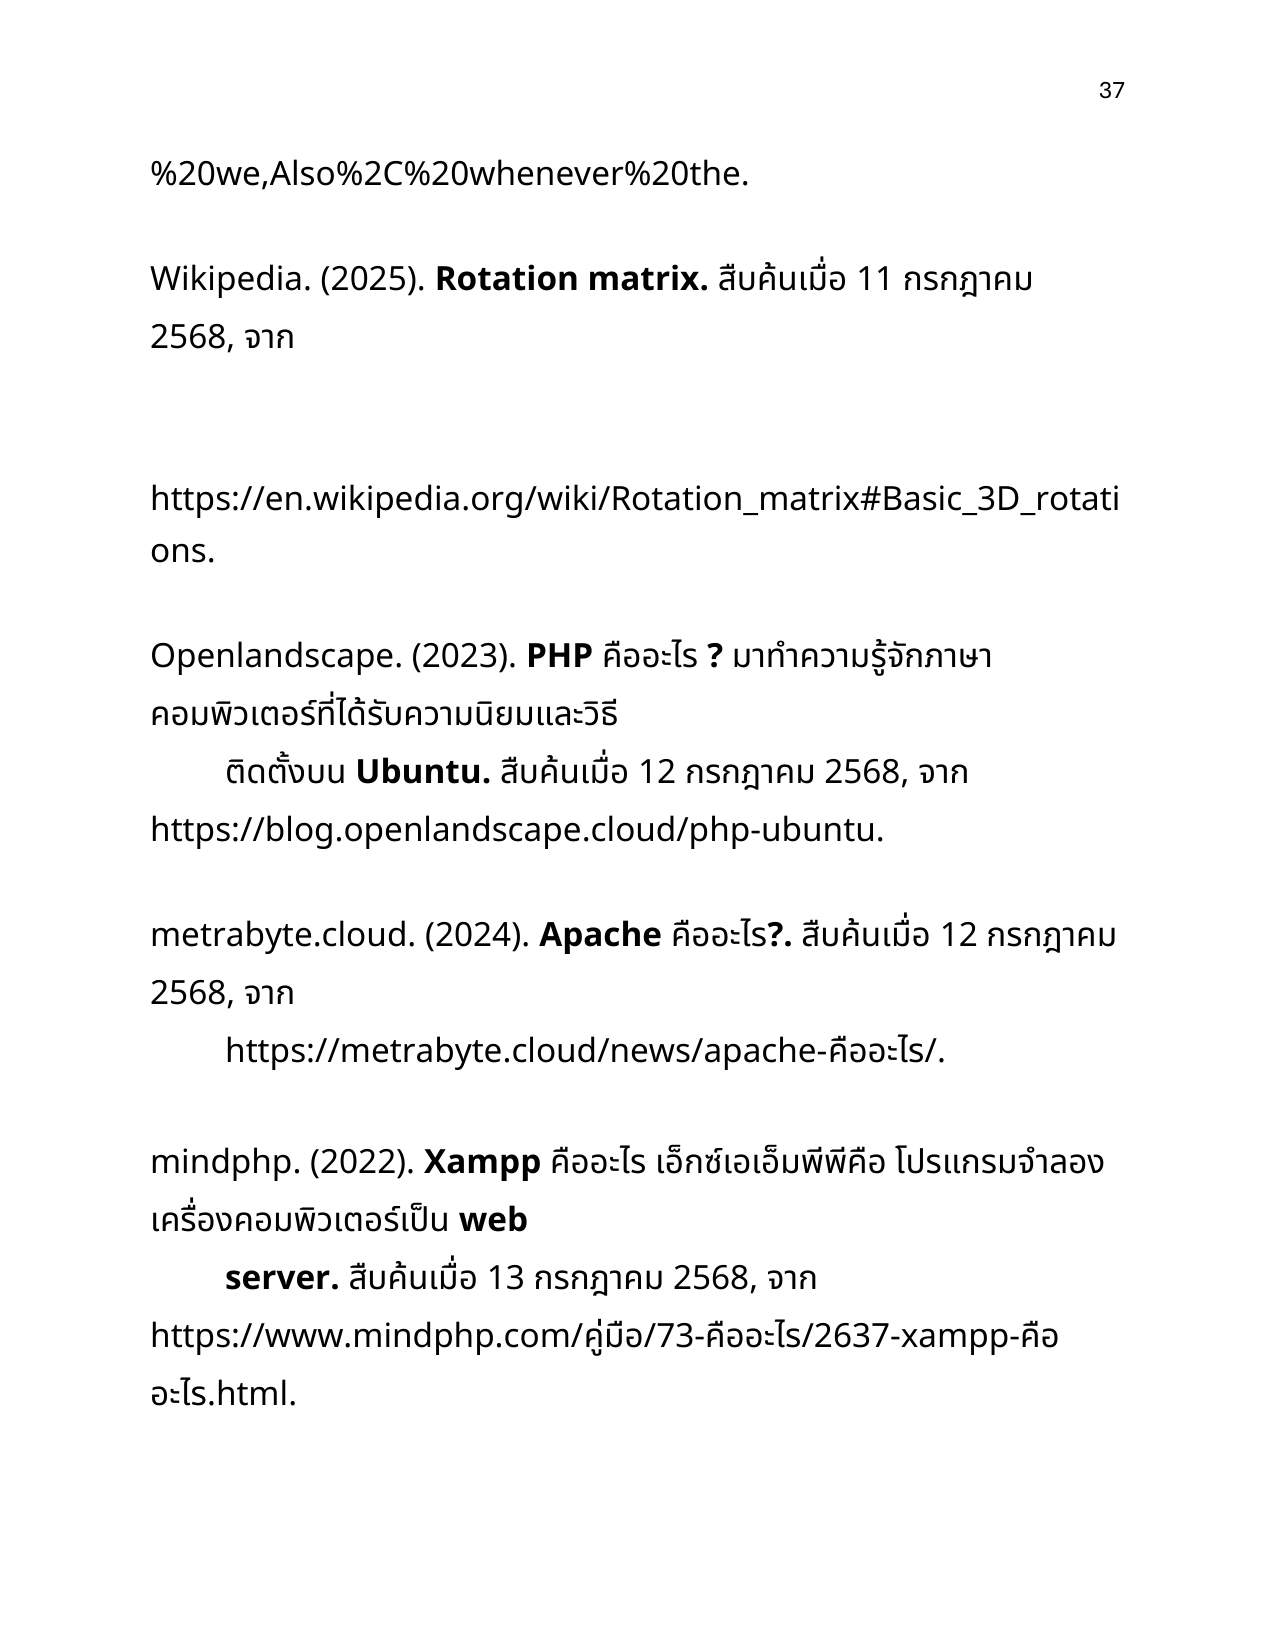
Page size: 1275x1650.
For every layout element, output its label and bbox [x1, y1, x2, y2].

text [150, 150, 1125, 1473]
